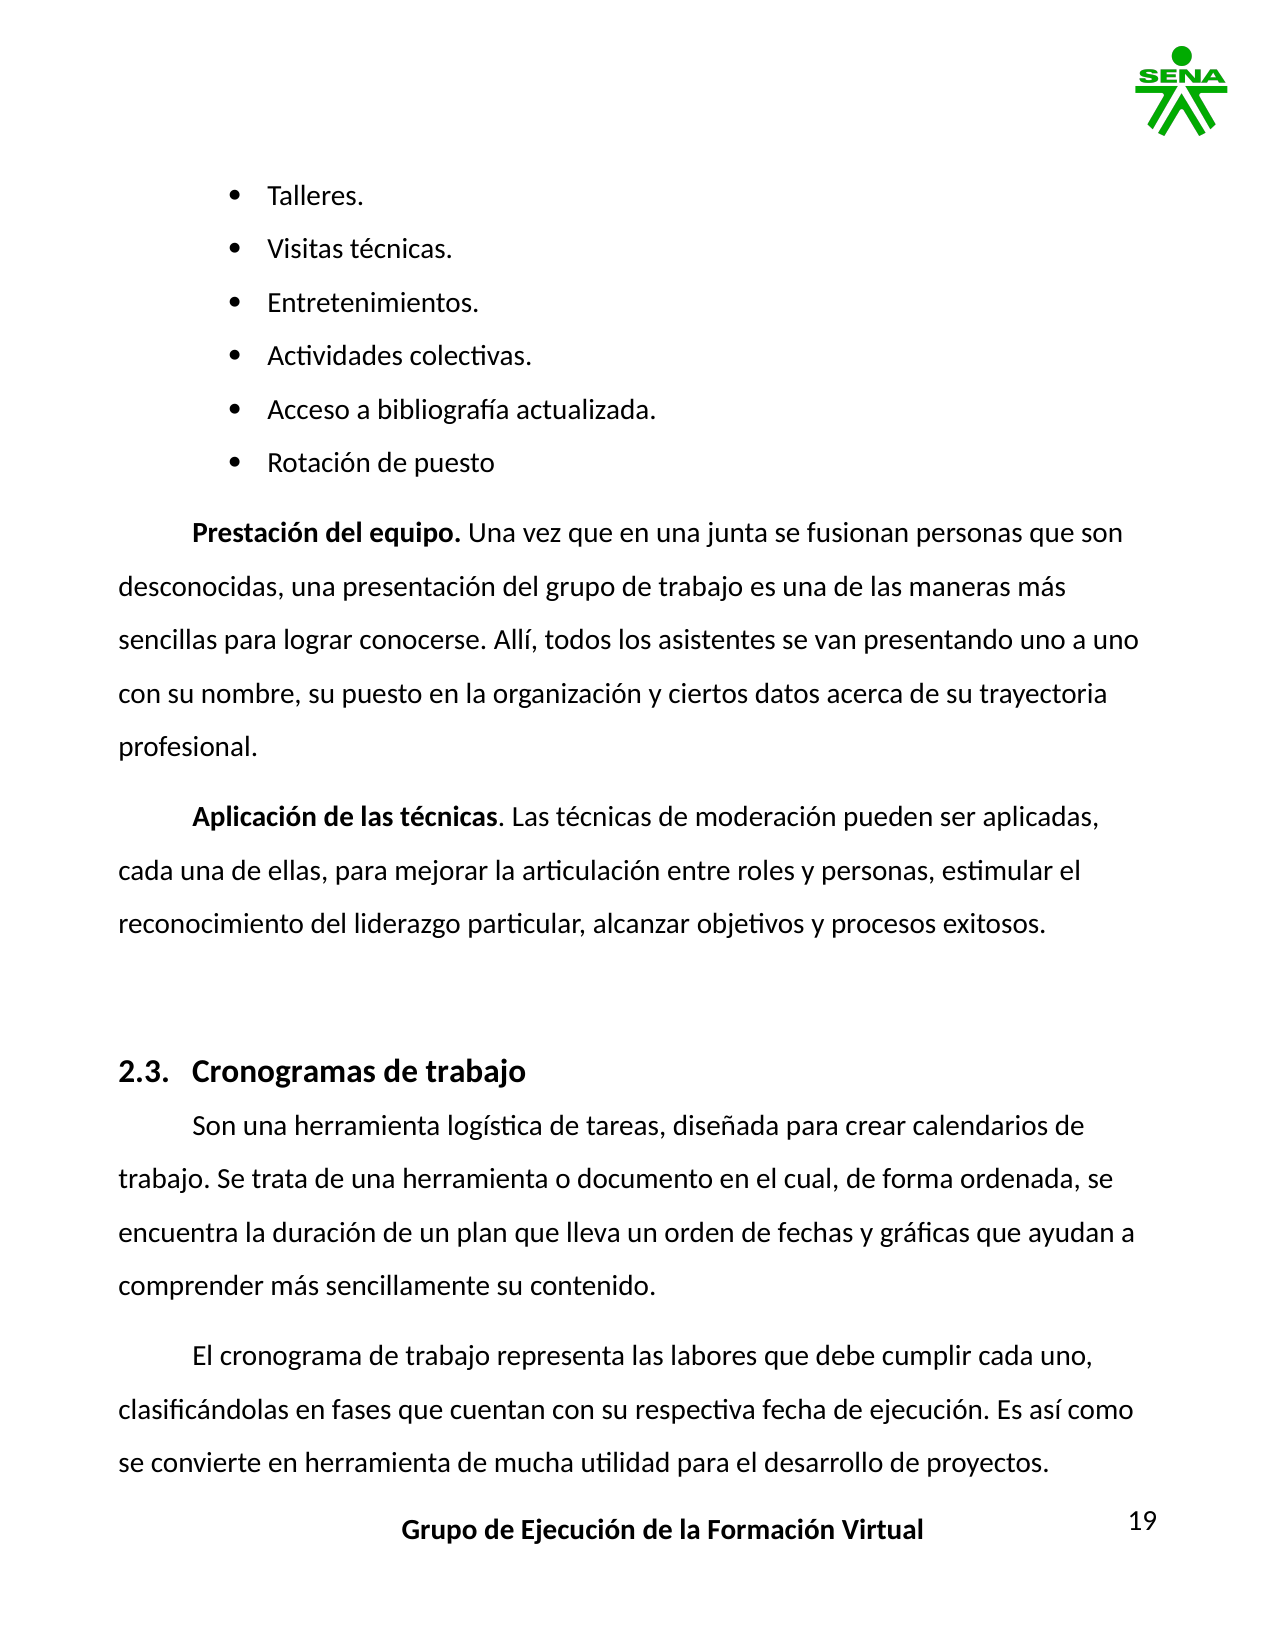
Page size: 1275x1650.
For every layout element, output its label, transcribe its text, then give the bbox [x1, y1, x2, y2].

list Acceso a bibliografía actualizada. [229, 391, 1157, 427]
list Rotación de puesto [229, 444, 1157, 480]
list Talleres. [229, 177, 1157, 213]
picture [1135, 46, 1228, 136]
list Entretenimientos. [229, 284, 1157, 320]
text Aplicación de las técnicas. Las técnicas de moderación pueden ser aplicadas, cada una de ellas, para mejorar la articulación entre roles y personas, estimular el reconocimiento del liderazgo particular, alcanzar objetivos y procesos exitosos. [118, 798, 1157, 941]
text Son una herramienta logística de tareas, diseñada para crear calendarios de trabajo. Se trata de una herramienta o documento en el cual, de forma ordenada, se encuentra la duración de un plan que lleva un orden de fechas y gráficas que ayudan a comprender más sencillamente su contenido. [118, 1107, 1157, 1303]
list Actividades colectivas. [229, 337, 1157, 373]
subtitle Cronogramas de trabajo [118, 1049, 1157, 1090]
text El cronograma de trabajo representa las labores que debe cumplir cada uno, clasificándolas en fases que cuentan con su respectiva fecha de ejecución. Es así como se convierte en herramienta de mucha utilidad para el desarrollo de proyectos. [118, 1337, 1157, 1480]
list Visitas técnicas. [229, 231, 1157, 266]
text Prestación del equipo. Una vez que en una junta se fusionan personas que son desconocidas, una presentación del grupo de trabajo es una de las maneras más sencillas para lograr conocerse. Allí, todos los asistentes se van presentando uno a uno con su nombre, su puesto en la organización y ciertos datos acerca de su trayectoria profesional. [118, 514, 1157, 764]
